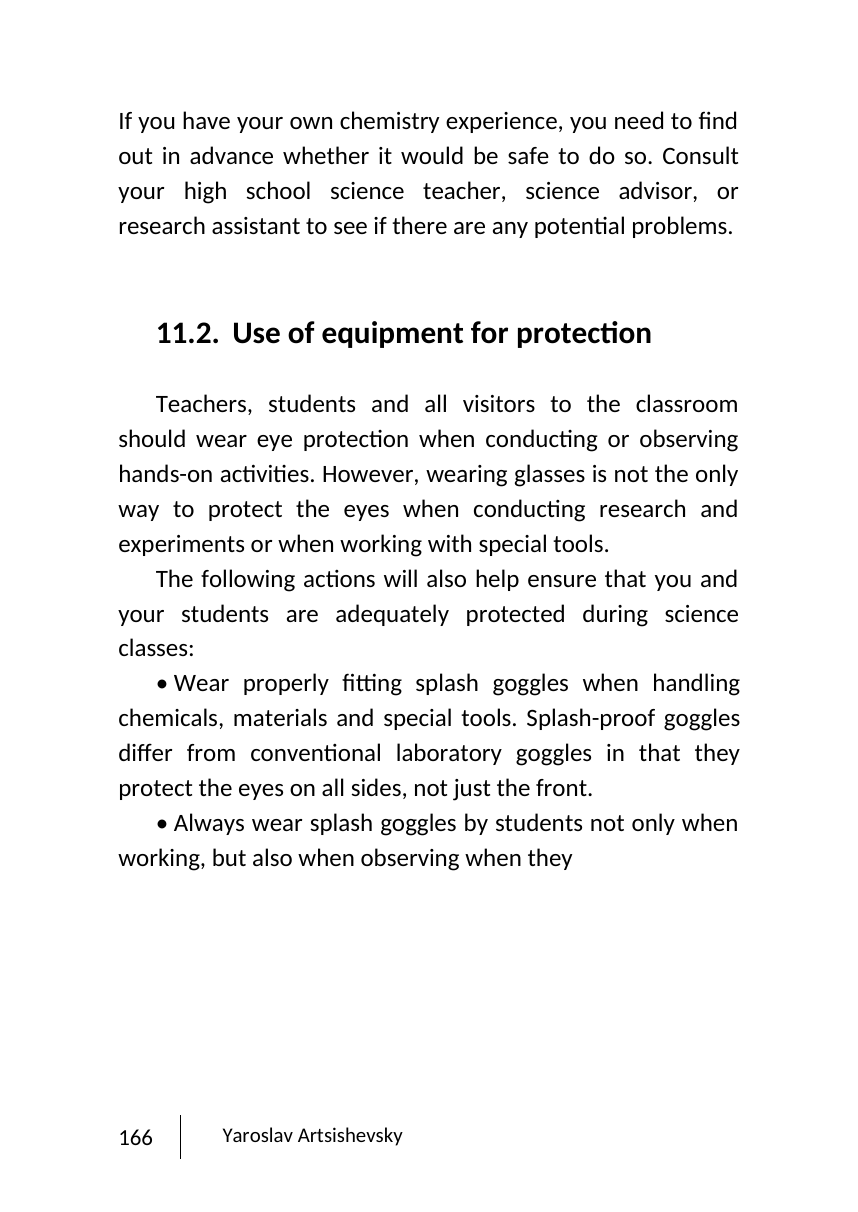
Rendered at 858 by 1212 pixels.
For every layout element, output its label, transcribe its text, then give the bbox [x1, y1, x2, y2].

list Wear properly fitting splash goggles when handling chemicals, materials and special tools. Splash-proof goggles differ from conventional laboratory goggles in that they protect the eyes on all sides, not just the front. [118, 667, 741, 803]
subtitle Use of equipment for protection [156, 313, 675, 351]
list Always wear splash goggles by students not only when working, but also when observing when they [118, 807, 739, 873]
text Teachers, students and all visitors to the classroom should wear eye protection when conducting or observing hands-on activities. However, wearing glasses is not the only way to protect the eyes when conducting research and experiments or when working with special tools. [118, 389, 739, 559]
text If you have your own chemistry experience, you need to find out in advance whether it would be safe to do so. Consult your high school science teacher, science advisor, or research assistant to see if there are any potential problems. [118, 105, 739, 241]
text The following actions will also help ensure that you and your students are adequately protected during science classes: [118, 564, 739, 663]
